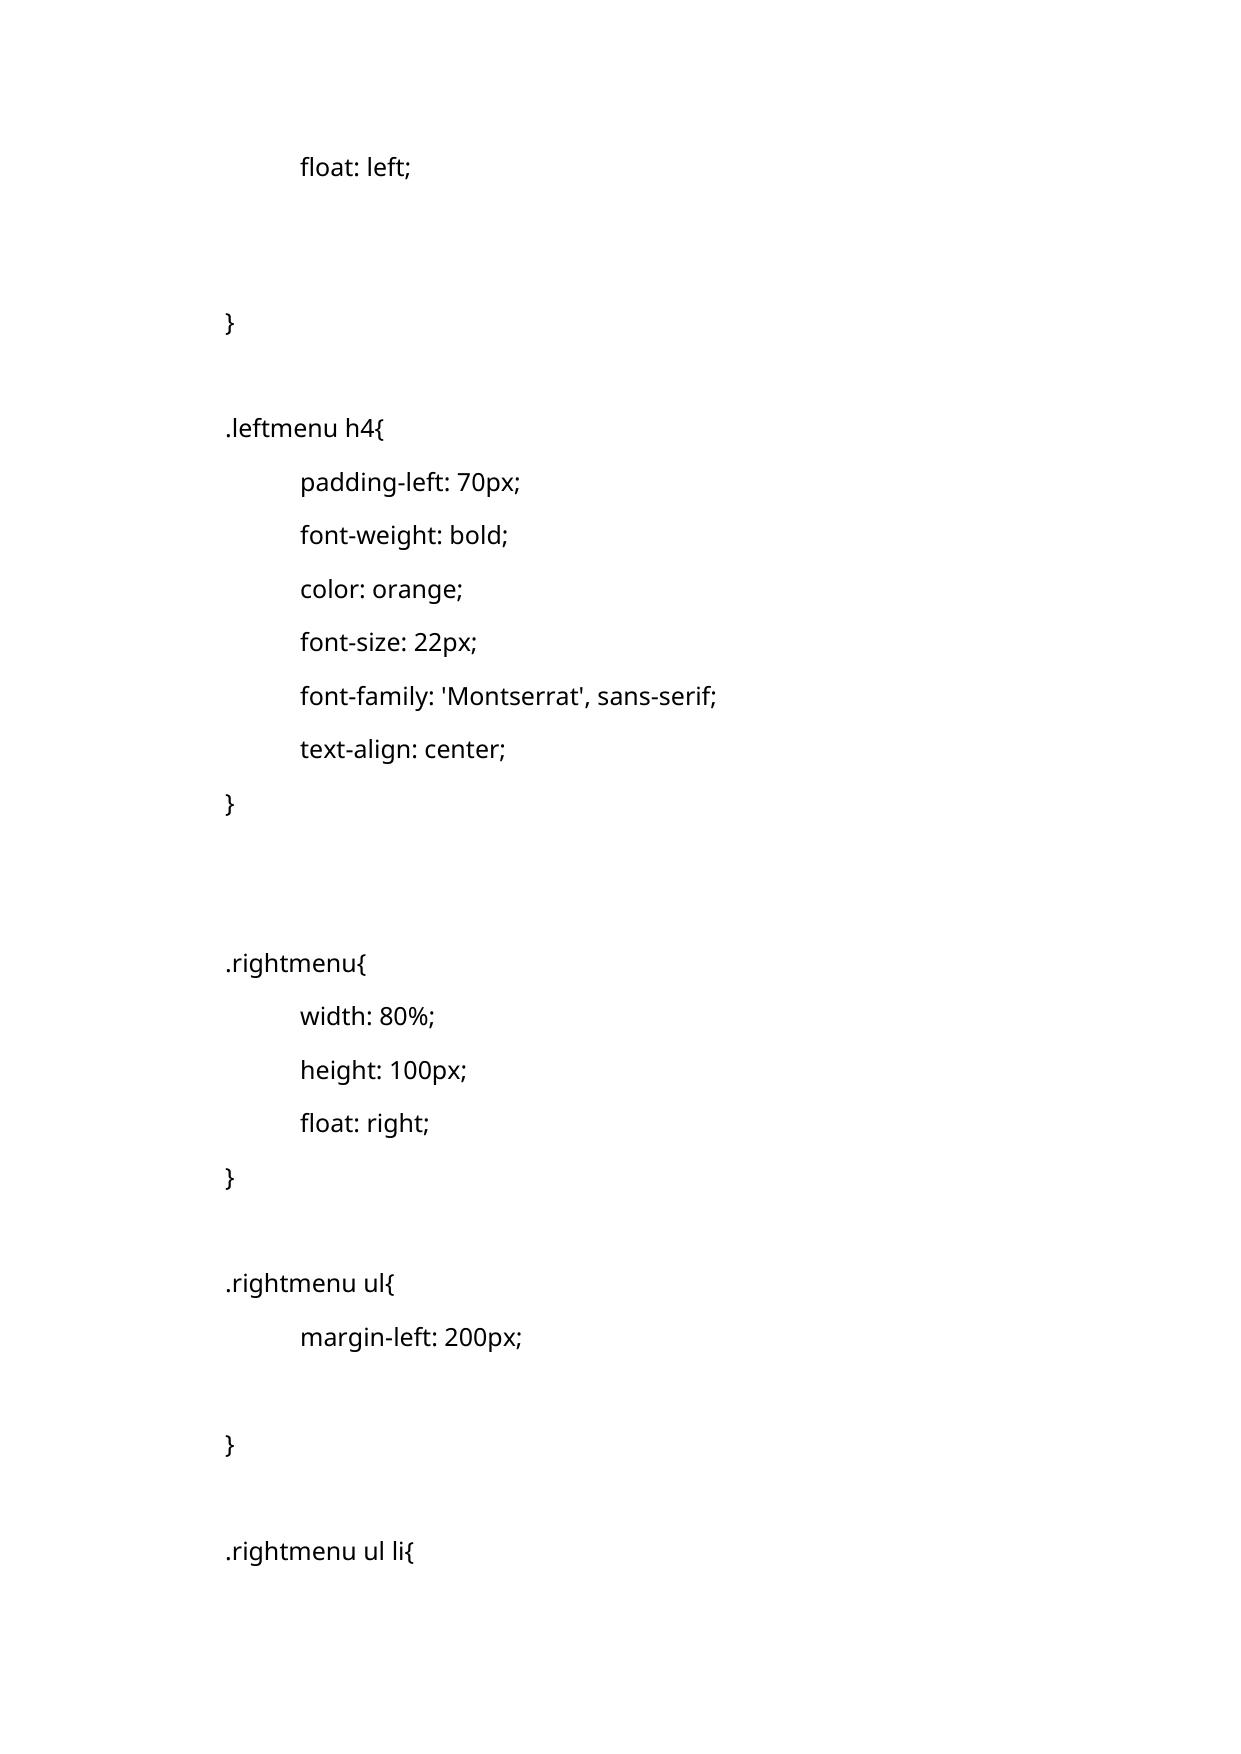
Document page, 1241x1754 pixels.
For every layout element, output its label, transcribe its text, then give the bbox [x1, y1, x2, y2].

text font-weight: bold; [150, 518, 1090, 552]
text width: 80%; [150, 999, 1090, 1033]
text color: orange; [150, 571, 1090, 606]
text .leftmenu h4{ [150, 411, 1090, 445]
text } [150, 304, 1090, 338]
text margin-left: 200px; [150, 1319, 1090, 1354]
text padding-left: 70px; [150, 464, 1090, 499]
text } [150, 1159, 1090, 1193]
text } [150, 1426, 1090, 1461]
text .rightmenu ul{ [150, 1266, 1090, 1300]
text font-family: 'Montserrat', sans-serif; [150, 678, 1090, 712]
text text-align: center; [150, 732, 1090, 766]
text } [150, 785, 1090, 819]
text .rightmenu{ [150, 946, 1090, 979]
text font-size: 22px; [150, 625, 1090, 659]
text .rightmenu ul li{ [150, 1533, 1090, 1567]
text float: right; [150, 1106, 1090, 1140]
text float: left; [150, 150, 1090, 184]
text height: 100px; [150, 1052, 1090, 1086]
